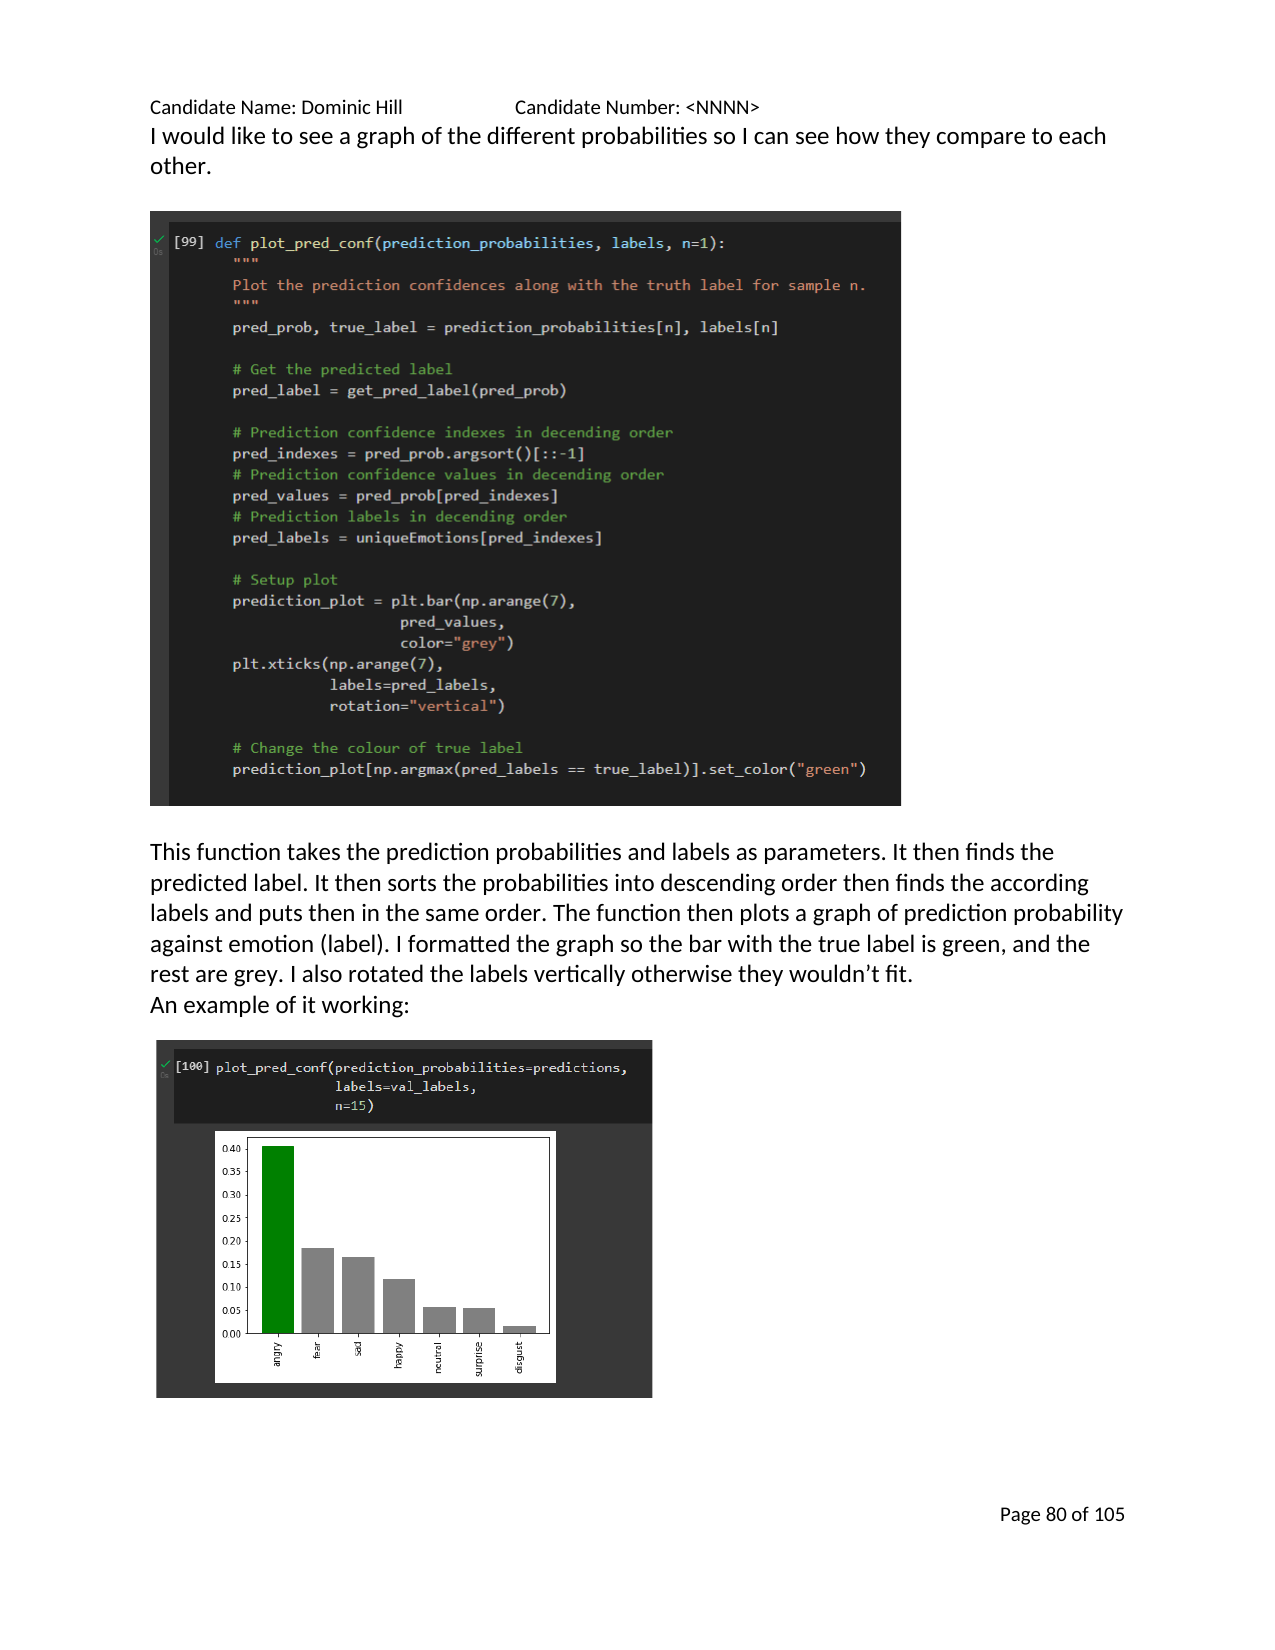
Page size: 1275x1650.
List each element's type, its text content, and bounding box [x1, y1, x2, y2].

text This function takes the prediction probabilities and labels as parameters. It then finds the predicted label. It then sorts the probabilities into descending order then finds the according labels and puts then in the same order. The function then plots a graph of prediction probability against emotion (label). I formatted the graph so the bar with the true label is green, and the rest are grey. I also rotated the labels vertically otherwise they wouldn’t fit. [150, 836, 1125, 989]
picture [150, 211, 902, 806]
picture [155, 1040, 653, 1397]
text An example of it working: [150, 989, 1125, 1019]
text I would like to see a graph of the different probabilities so I can see how they compare to each other. [150, 120, 1125, 181]
